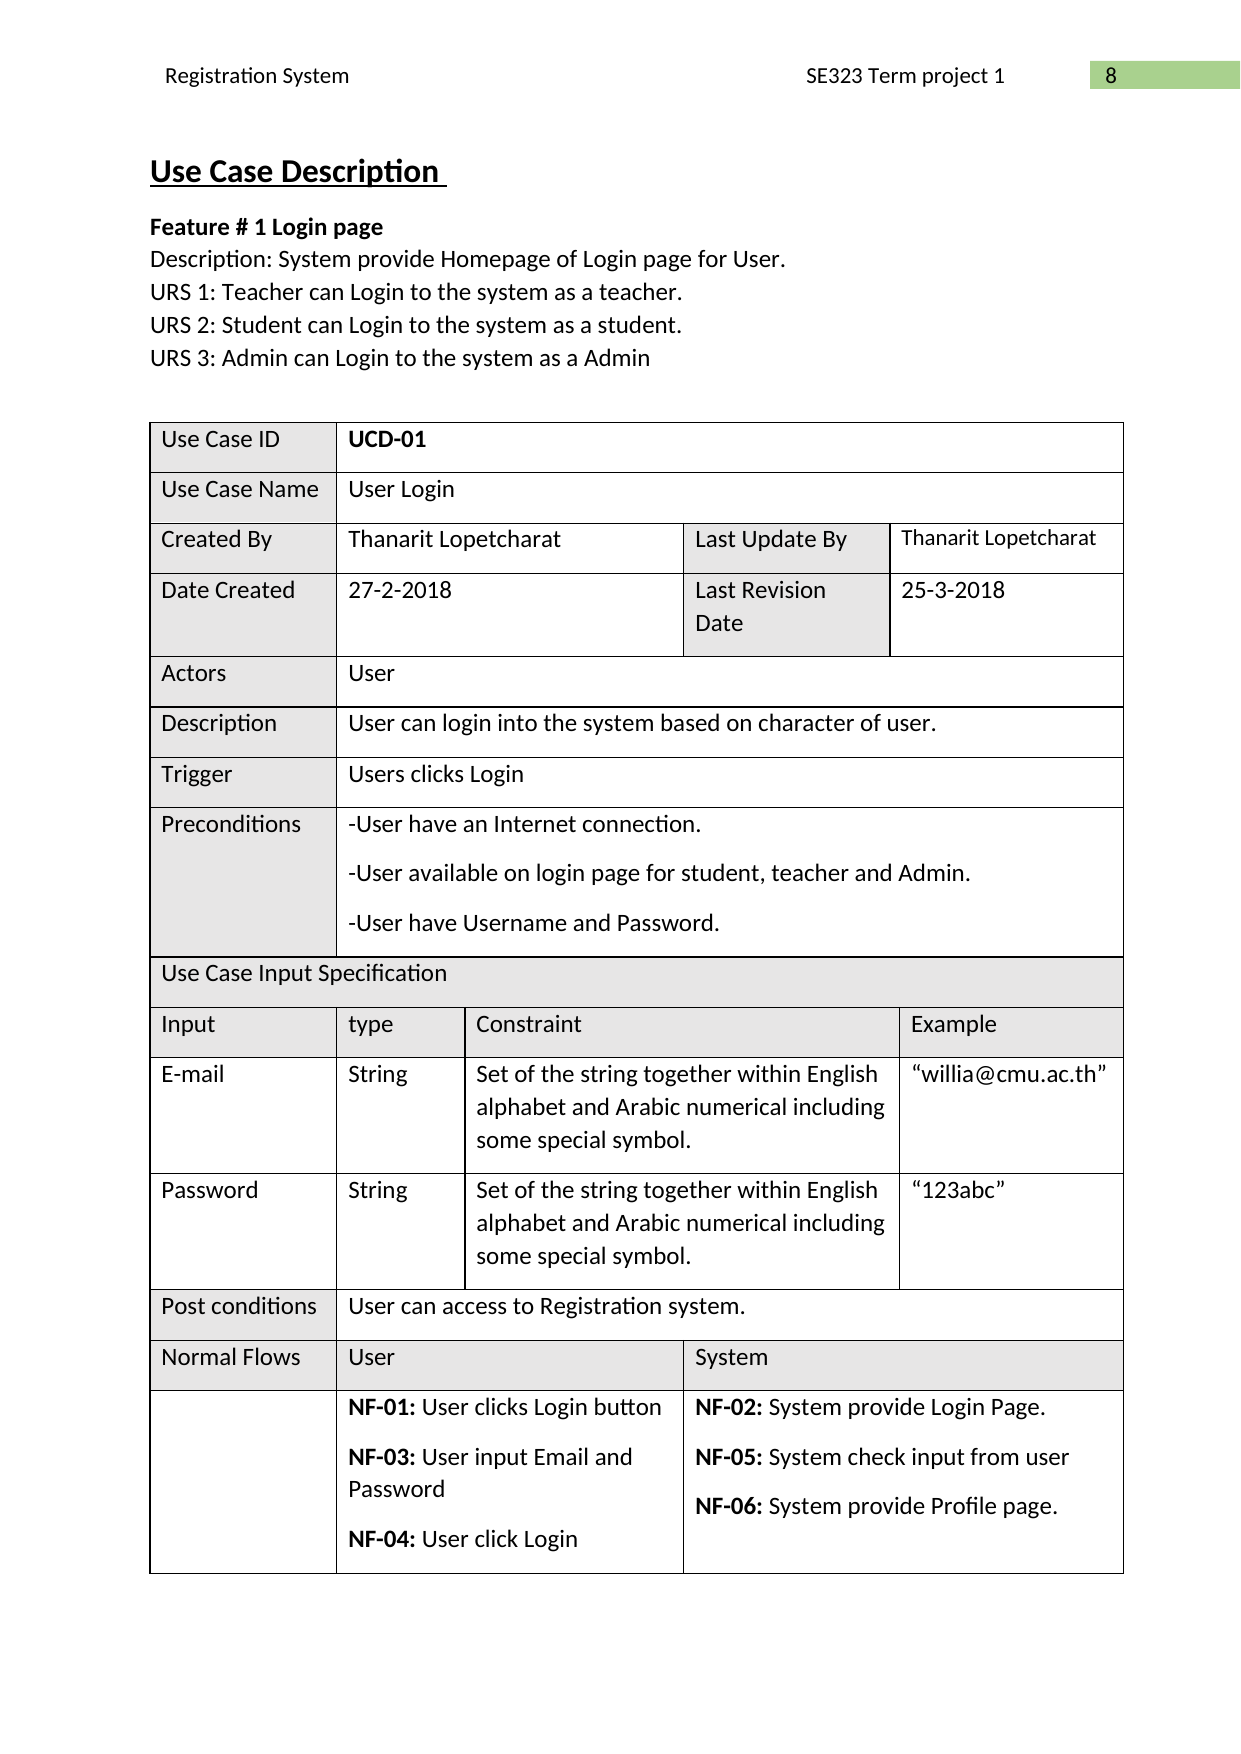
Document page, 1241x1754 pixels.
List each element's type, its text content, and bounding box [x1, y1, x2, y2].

table_cell Actors [151, 657, 336, 706]
table_cell Thanarit Lopetcharat [891, 524, 1123, 573]
table_cell Trigger [151, 758, 336, 807]
table_header Use Case ID [151, 423, 336, 472]
table_cell type [337, 1008, 464, 1057]
table_cell Preconditions [151, 808, 336, 956]
table_cell -User have an Internet connection. -User available on login page for student, teacher and Admin. -User have Username and Password. [337, 808, 1123, 956]
table_cell Example [900, 1008, 1123, 1057]
table_cell String [337, 1058, 464, 1173]
table_cell Date Created [151, 574, 336, 656]
table_cell User can login into the system based on character of user. [337, 708, 1123, 757]
table_cell Password [151, 1174, 336, 1289]
table_cell Description [151, 708, 336, 757]
table_cell User [337, 657, 1123, 706]
table_cell System [684, 1341, 1123, 1390]
table_header UCD-01 [337, 423, 1123, 472]
table_cell Post conditions [151, 1290, 336, 1340]
table_cell Normal Flows [151, 1341, 336, 1390]
table_cell Set of the string together within English alphabet and Arabic numerical including some special symbol. [466, 1174, 899, 1289]
table_cell [151, 1391, 336, 1572]
table_cell Last Revision Date [684, 574, 889, 656]
table_cell 27-2-2018 [337, 574, 683, 656]
table_cell Created By [151, 524, 336, 573]
table_cell Use Case Input Specification [151, 958, 1123, 1007]
table_cell NF-02: System provide Login Page. NF-05: System check input from user NF-06: System provide Profile page. [684, 1391, 1123, 1572]
table_cell “123abc” [900, 1174, 1123, 1289]
table_cell “willia@cmu.ac.th” [900, 1058, 1123, 1173]
table_cell E-mail [151, 1058, 336, 1173]
table_cell Constraint [466, 1008, 899, 1057]
table_cell String [337, 1174, 464, 1289]
text Feature # 1 Login page Description: System provide Homepage of Login page for User. URS 1: Teacher can Login to the system as a teacher. URS 2: Student can Login to the system as a student. URS 3: Admin can Login to the system as a Admin [150, 211, 1090, 403]
table_cell Set of the string together within English alphabet and Arabic numerical including some special symbol. [466, 1058, 899, 1173]
table_cell User can access to Registration system. [337, 1290, 1123, 1340]
table_cell User [337, 1341, 683, 1390]
table_cell Users clicks Login [337, 758, 1123, 807]
text Use Case Description [150, 150, 1090, 191]
table_cell Input [151, 1008, 336, 1057]
table_cell Use Case Name [151, 473, 336, 522]
table_cell Thanarit Lopetcharat [337, 524, 683, 573]
table_cell User Login [337, 473, 1123, 522]
table_cell Last Update By [684, 524, 889, 573]
table_cell NF-01: User clicks Login button NF-03: User input Email and Password NF-04: User click Login [337, 1391, 683, 1572]
table_cell 25-3-2018 [891, 574, 1123, 656]
